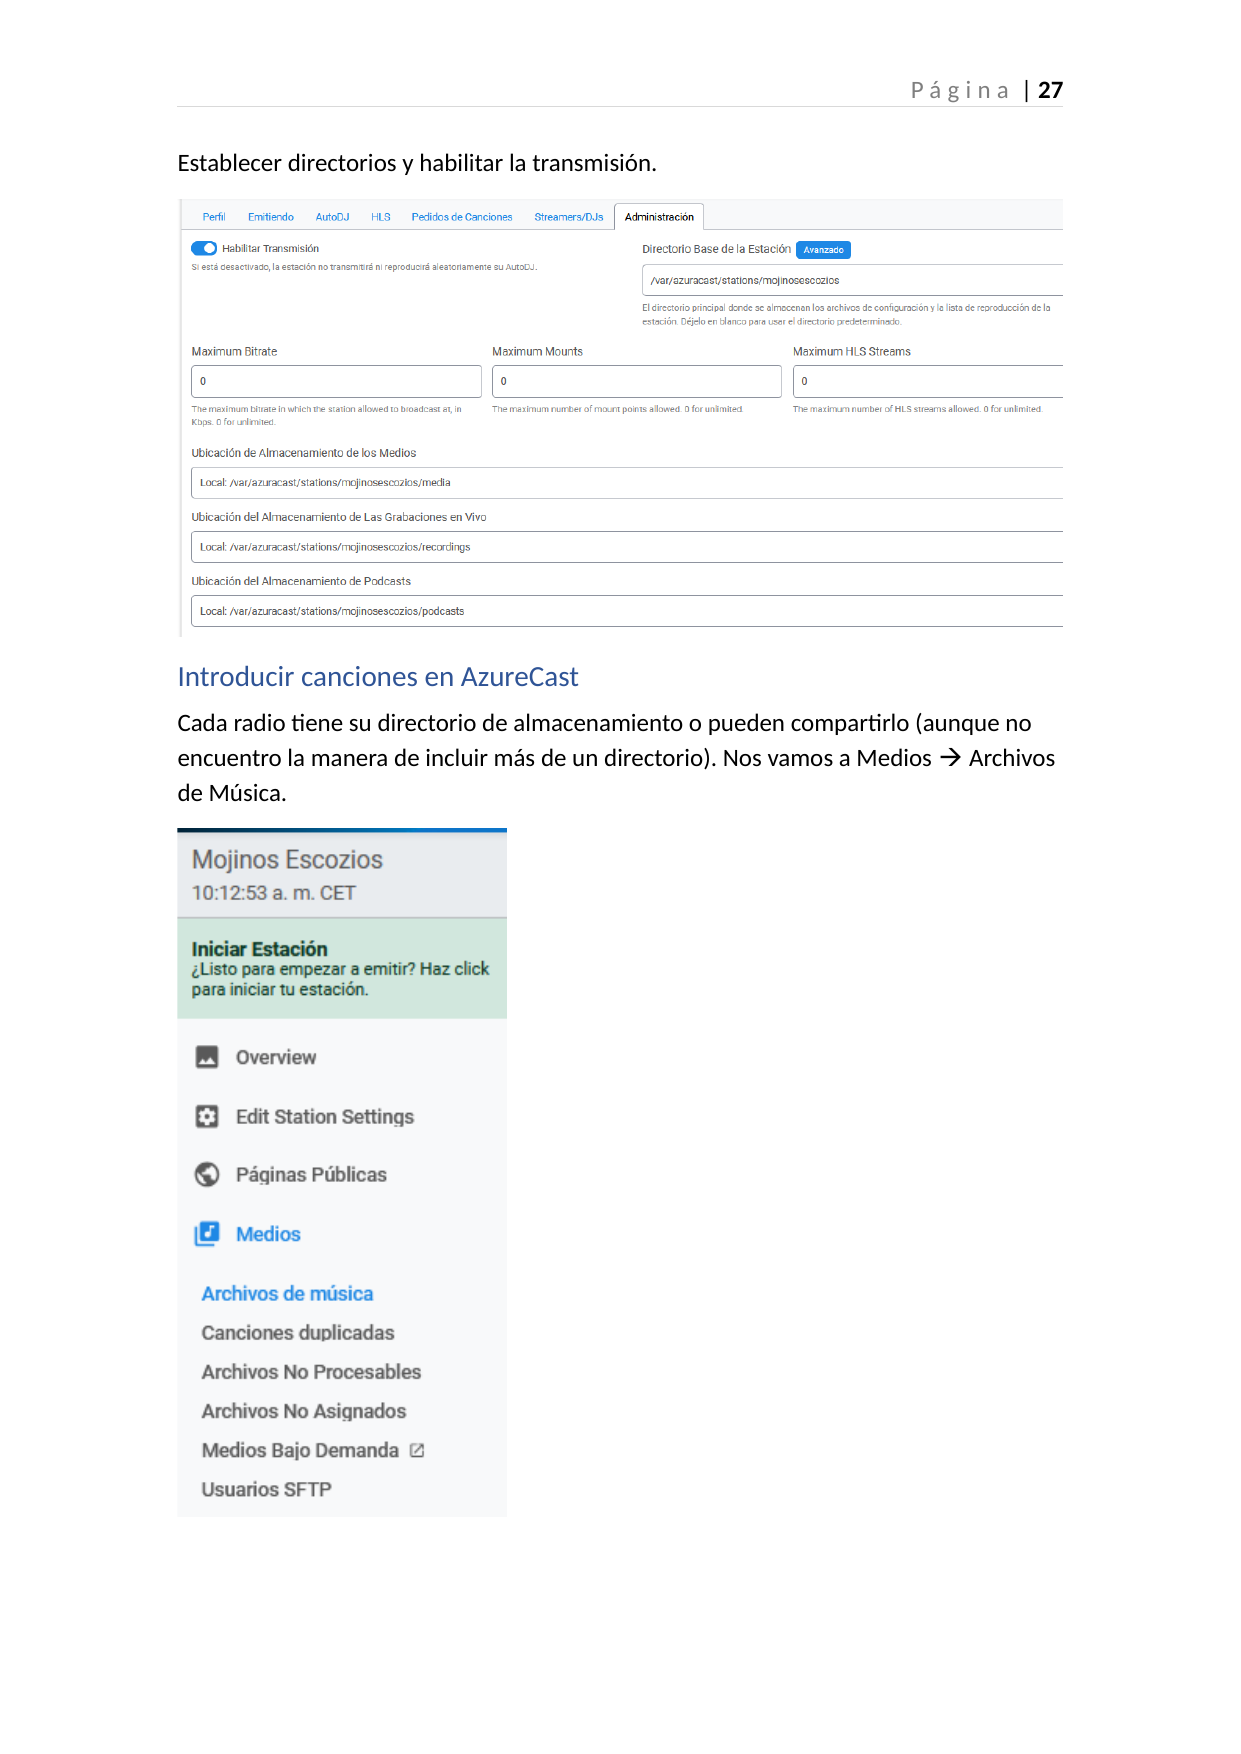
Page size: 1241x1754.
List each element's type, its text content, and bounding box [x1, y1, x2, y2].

picture [177, 828, 507, 1517]
picture [177, 199, 1063, 637]
text Establecer directorios y habilitar la transmisión. [177, 148, 1063, 178]
text Cada radio tiene su directorio de almacenamiento o pueden compartirlo (aunque no encuentro la manera de incluir más de un directorio). Nos vamos a Medios Archivos de Música. [177, 707, 1063, 808]
subtitle Introducir canciones en AzureCast [177, 658, 1063, 694]
